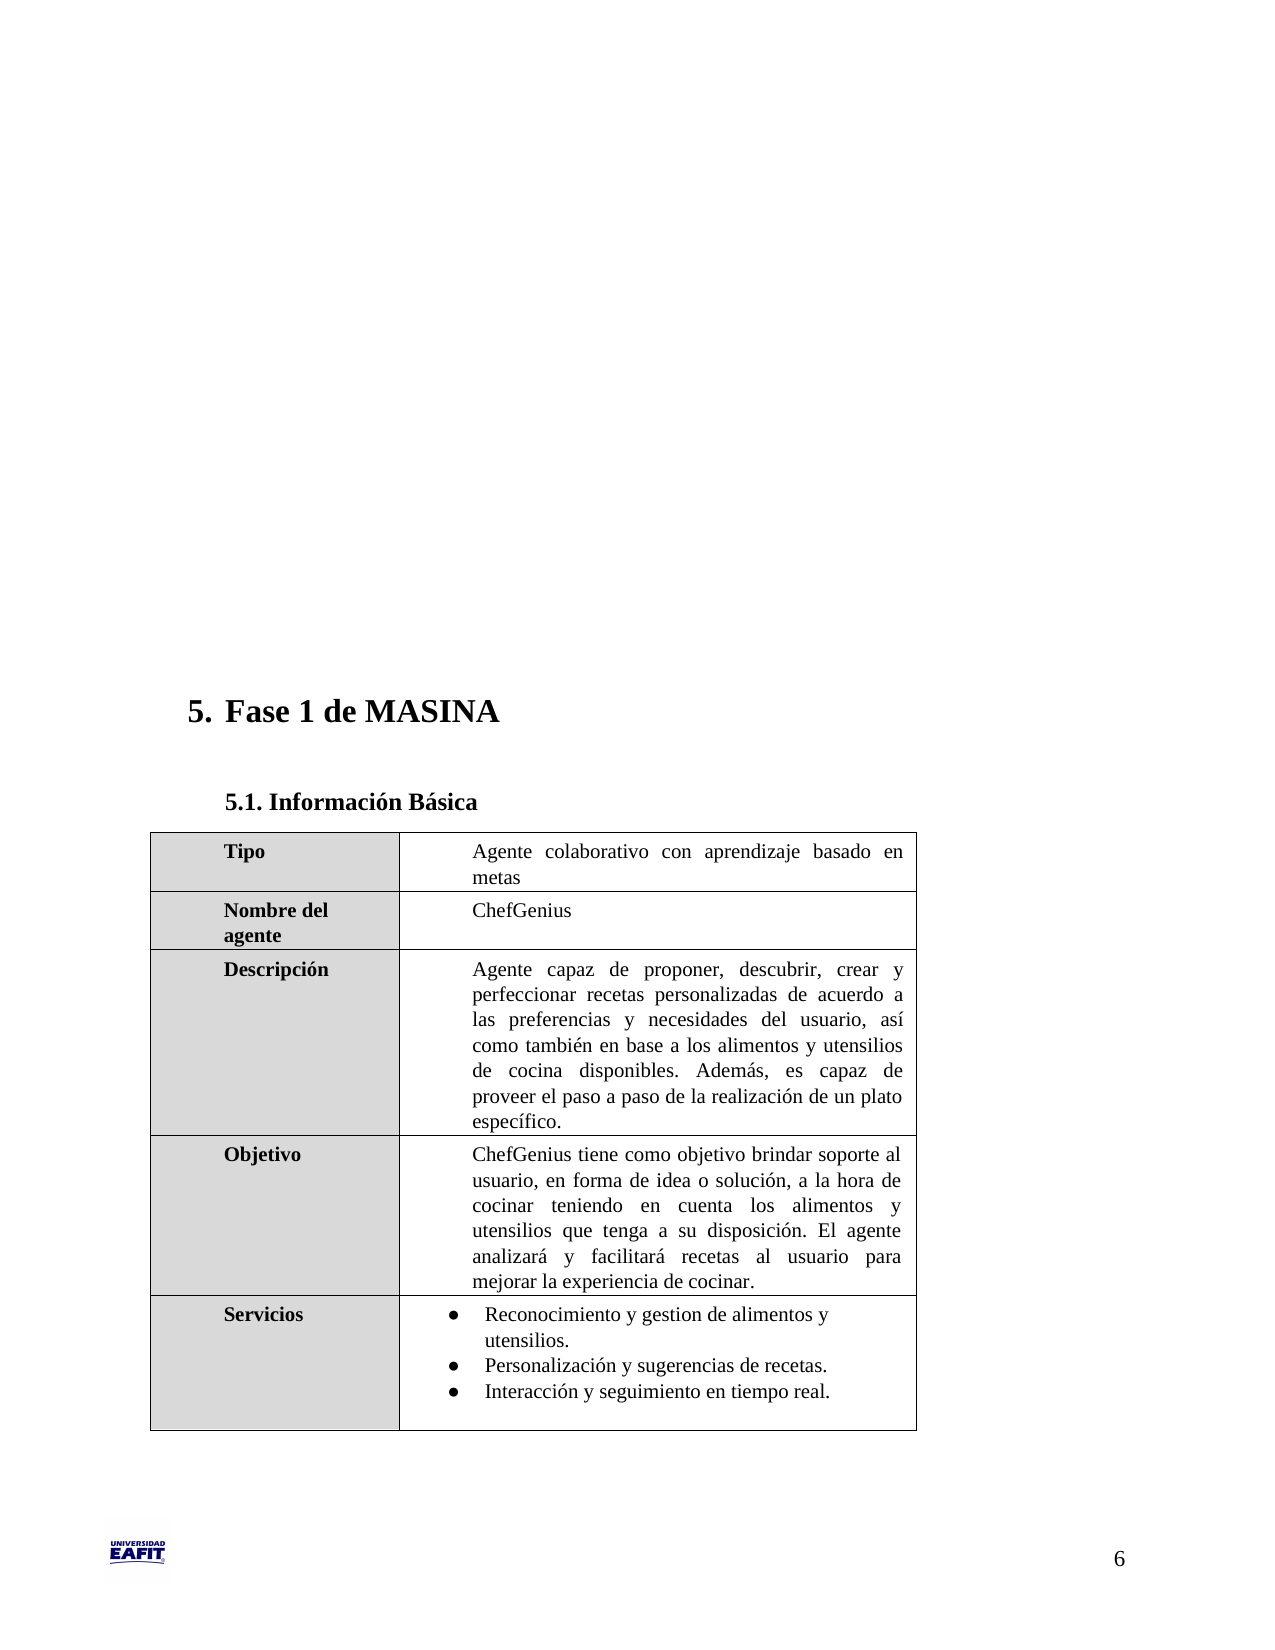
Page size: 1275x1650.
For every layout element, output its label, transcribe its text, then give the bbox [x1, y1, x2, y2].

subtitle Fase 1 de MASINA [187, 692, 1125, 730]
table_cell Reconocimiento y gestion de alimentos y utensilios. Personalización y sugerencias de recetas. Interacción y seguimiento en tiempo real. [400, 1296, 916, 1429]
subtitle 5.1. Información Básica [150, 787, 1125, 815]
table_cell Objetivo [151, 1136, 399, 1295]
table_cell Servicios [151, 1296, 399, 1429]
table_header Tipo [151, 833, 399, 891]
table_cell Descripción [151, 950, 399, 1135]
table_cell ChefGenius tiene como objetivo brindar soporte al usuario, en forma de idea o solución, a la hora de cocinar teniendo en cuenta los alimentos y utensilios que tenga a su disposición. El agente analizará y facilitará recetas al usuario para mejorar la experiencia de cocinar. [400, 1136, 916, 1295]
table_cell Nombre del agente [151, 892, 399, 949]
table_header Agente colaborativo con aprendizaje basado en metas [400, 833, 916, 891]
table_cell Agente capaz de proponer, descubrir, crear y perfeccionar recetas personalizadas de acuerdo a las preferencias y necesidades del usuario, así como también en base a los alimentos y utensilios de cocina disponibles. Además, es capaz de proveer el paso a paso de la realización de un plato específico. [400, 950, 916, 1135]
picture [104, 1517, 171, 1583]
table_cell ChefGenius [400, 892, 916, 949]
